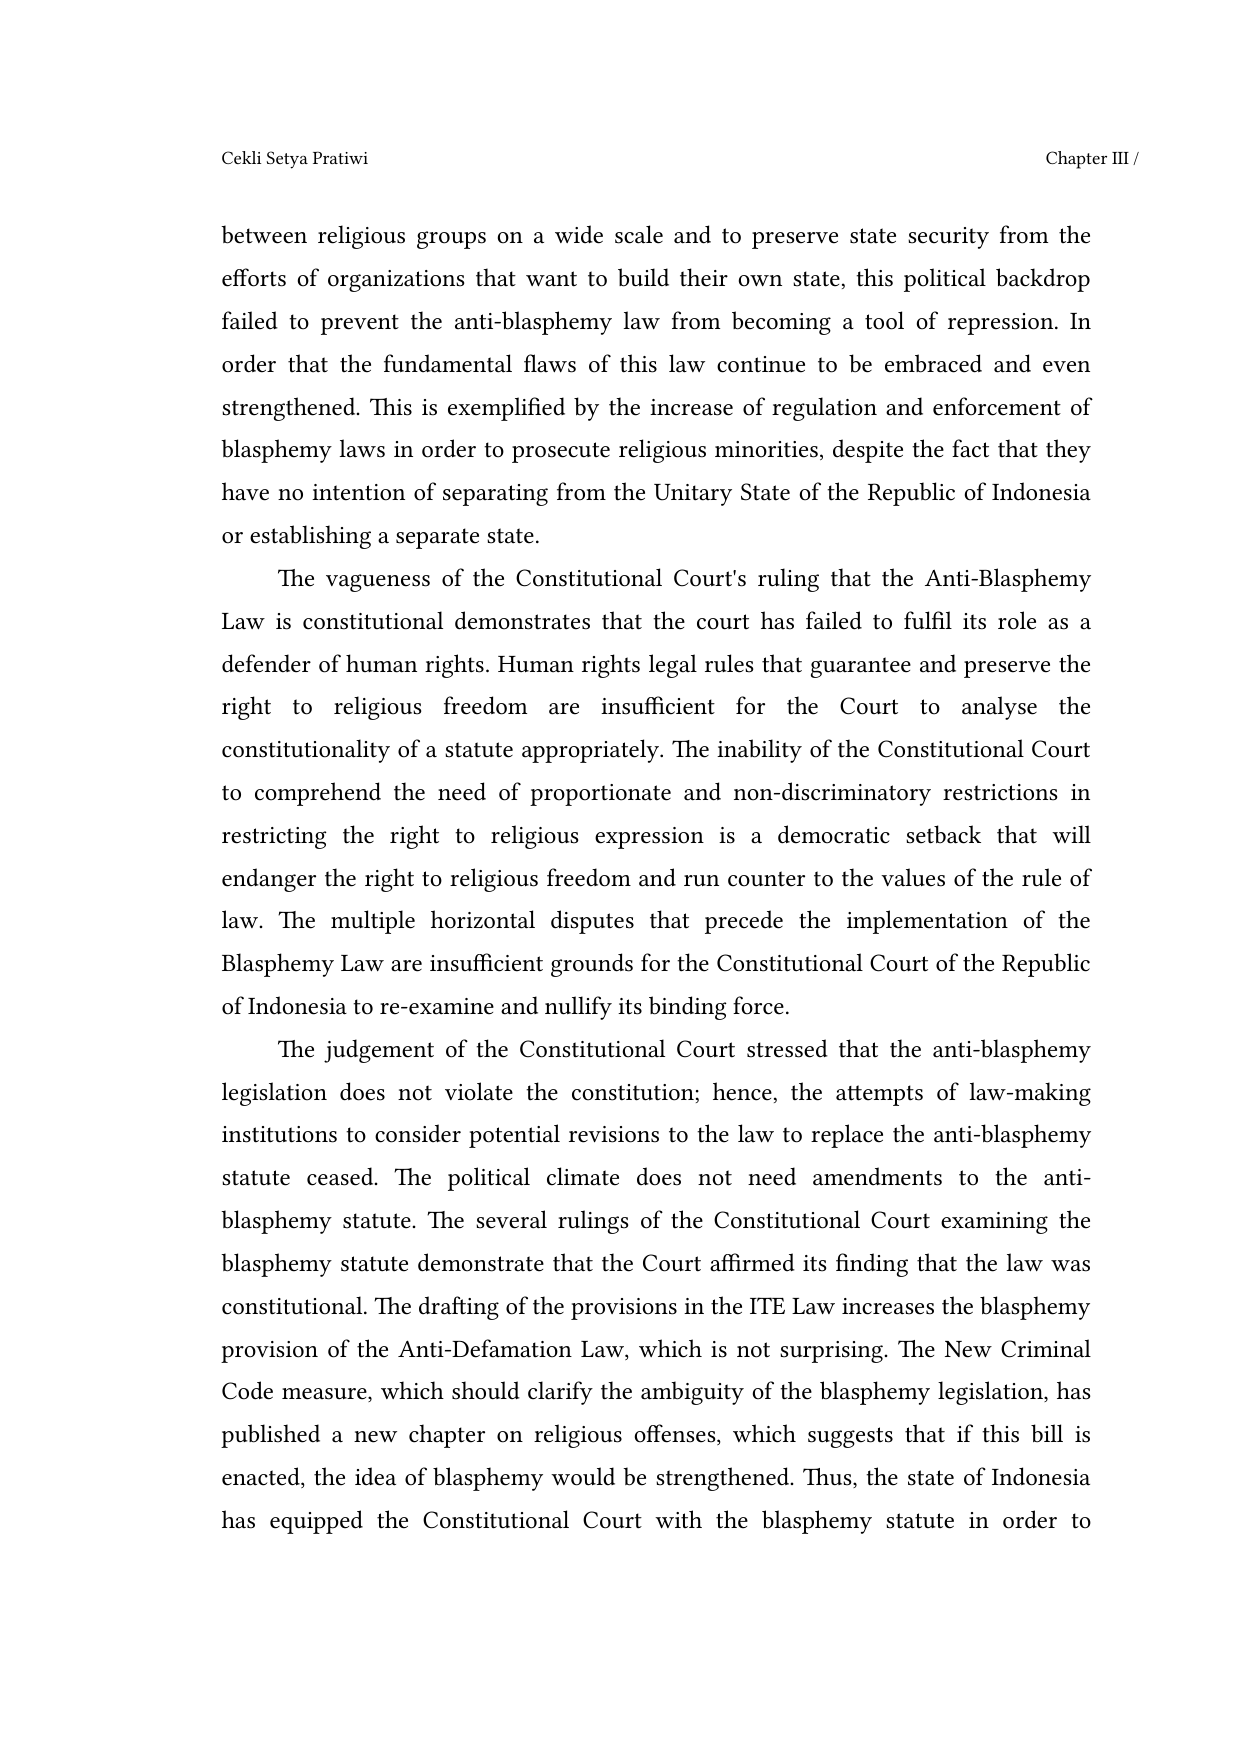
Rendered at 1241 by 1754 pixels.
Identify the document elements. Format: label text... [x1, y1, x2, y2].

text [221, 1035, 1092, 1534]
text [221, 221, 1092, 550]
text The vagueness of the Constitutional Court's ruling that the Anti-Blasphemy Law is constitutional demonstrates that the court has failed to fulfil its role as a defender of human rights. Human rights legal rules that guarantee and preserve the right to religious freedom are insufficient for the Court to analyse the constitutionality of a statute appropriately. The inability of the Constitutional Court to comprehend the need of proportionate and non-discriminatory restrictions in restricting the right to religious expression is a democratic setback that will endanger the right to religious freedom and run counter to the values of the rule of law. The multiple horizontal disputes that precede the implementation of the Blasphemy Law are insufficient grounds for the Constitutional Court of the Republic of Indonesia to re-examine and nullify its binding force. [221, 564, 1092, 1021]
